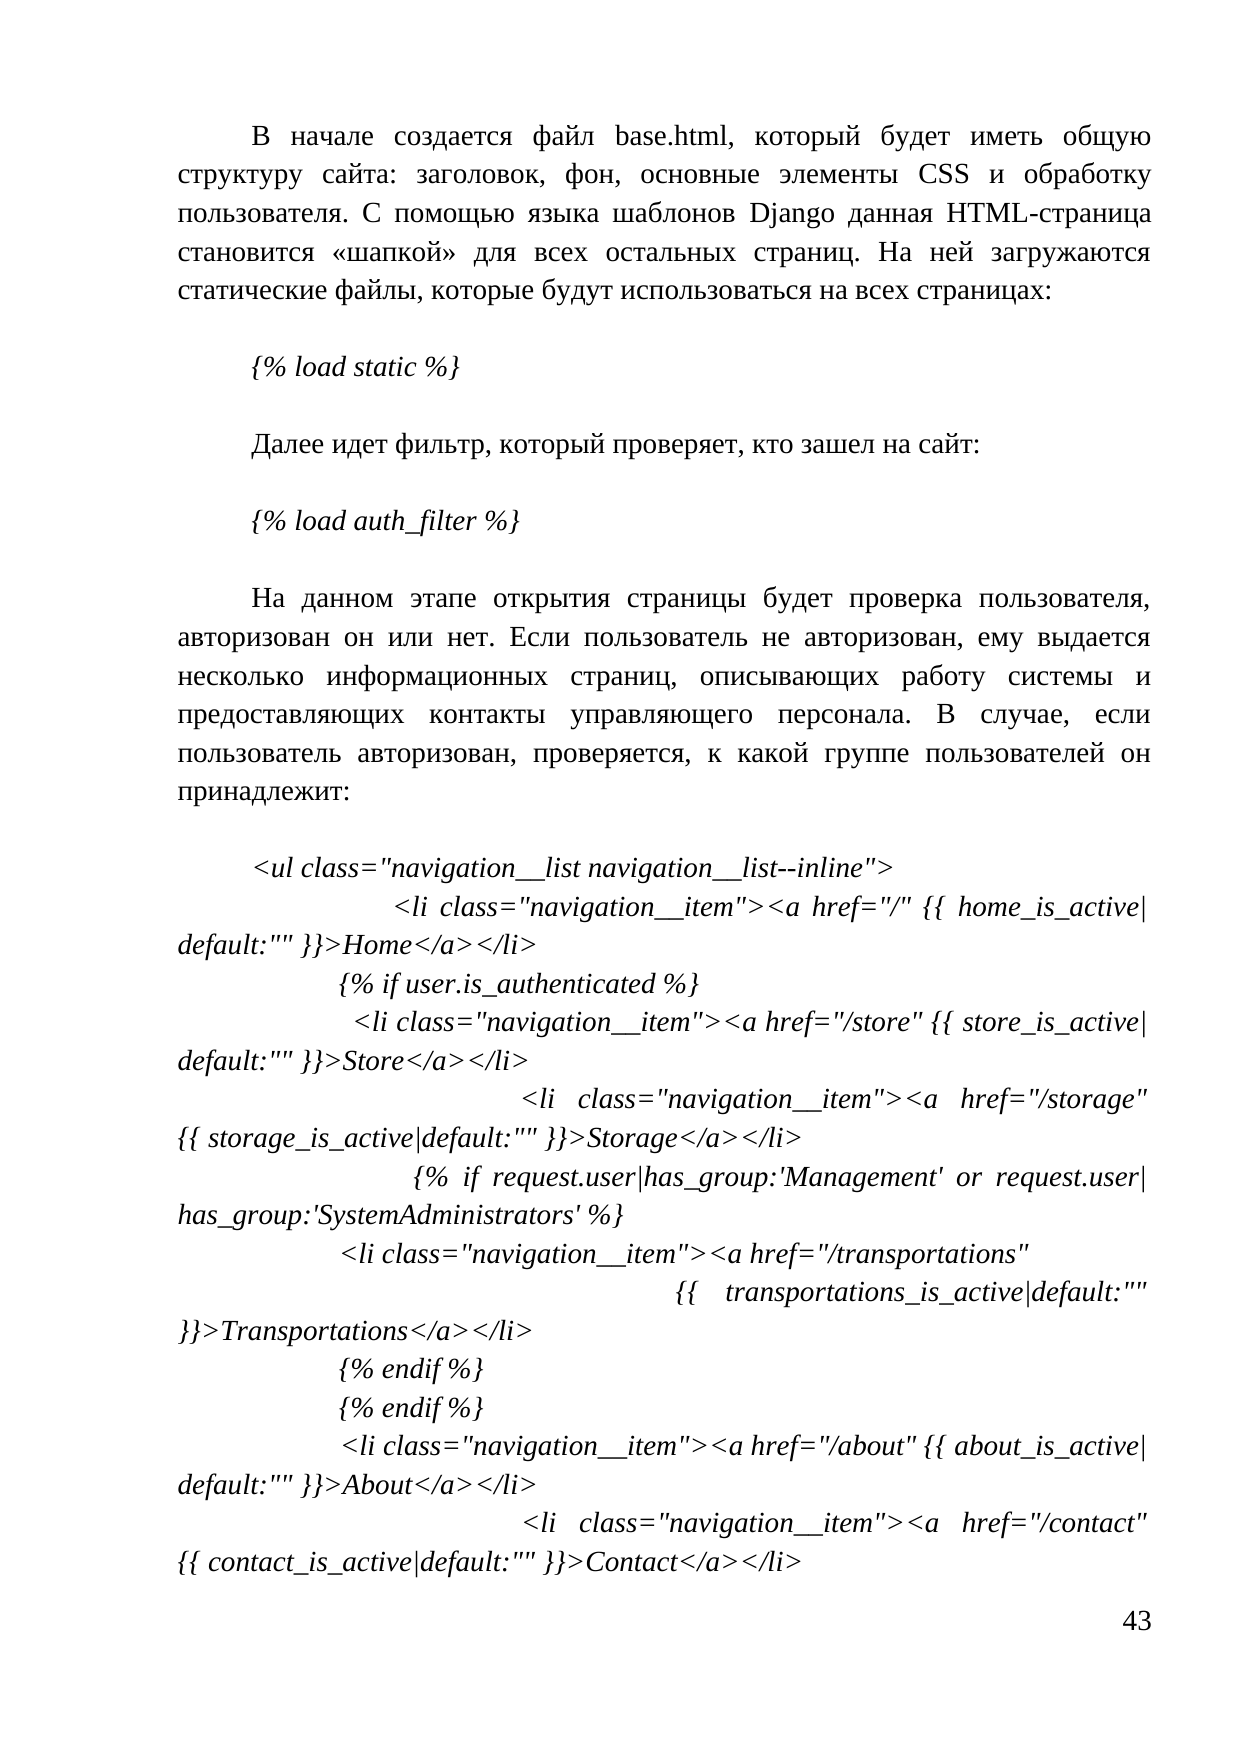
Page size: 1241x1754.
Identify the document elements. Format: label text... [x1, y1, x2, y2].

text <li class="navigation__item"><a href="/storage" {{ storage_is_active|default:"" }}>Storage</a></li> [177, 1082, 1152, 1154]
text {% endif %} [177, 1390, 1152, 1423]
text Далее идет фильтр, который проверяет, кто зашел на сайт: [177, 426, 1152, 460]
text {% load static %} [177, 349, 1152, 383]
text <ul class="navigation__list navigation__list--inline"> [177, 850, 1152, 884]
text {% if user.is_authenticated %} [177, 966, 1152, 999]
text На данном этапе открытия страницы будет проверка пользователя, авторизован он или нет. Если пользователь не авторизован, ему выдается несколько информационных страниц, описывающих работу системы и предоставляющих контакты управляющего персонала. В случае, если пользователь авторизован, проверяется, к какой группе пользователей он принадлежит: [177, 581, 1152, 807]
text {% load auth_filter %} [177, 503, 1152, 537]
text <li class="navigation__item"><a href="/store" {{ store_is_active|default:"" }}>Store</a></li> [177, 1004, 1152, 1077]
text {% endif %} [177, 1351, 1152, 1385]
text <li class="navigation__item"><a href="/contact" {{ contact_is_active|default:"" }}>Contact</a></li> [177, 1506, 1152, 1578]
text <li class="navigation__item"><a href="/transportations" [177, 1236, 1152, 1269]
text {% if request.user|has_group:'Management' or request.user|has_group:'SystemAdministrators' %} [177, 1159, 1152, 1231]
text В начале создается файл base.html, который будет иметь общую структуру сайта: заголовок, фон, основные элементы CSS и обработку пользователя. С помощью языка шаблонов Django данная HTML-страница становится «шапкой» для всех остальных страниц. На ней загружаются статические файлы, которые будут использоваться на всех страницах: [177, 118, 1152, 306]
text <li class="navigation__item"><a href="/about" {{ about_is_active|default:"" }}>About</a></li> [177, 1428, 1152, 1501]
text <li class="navigation__item"><a href="/" {{ home_is_active|default:"" }}>Home</a></li> [177, 889, 1152, 961]
text {{ transportations_is_active|default:"" }}>Transportations</a></li> [177, 1274, 1152, 1346]
